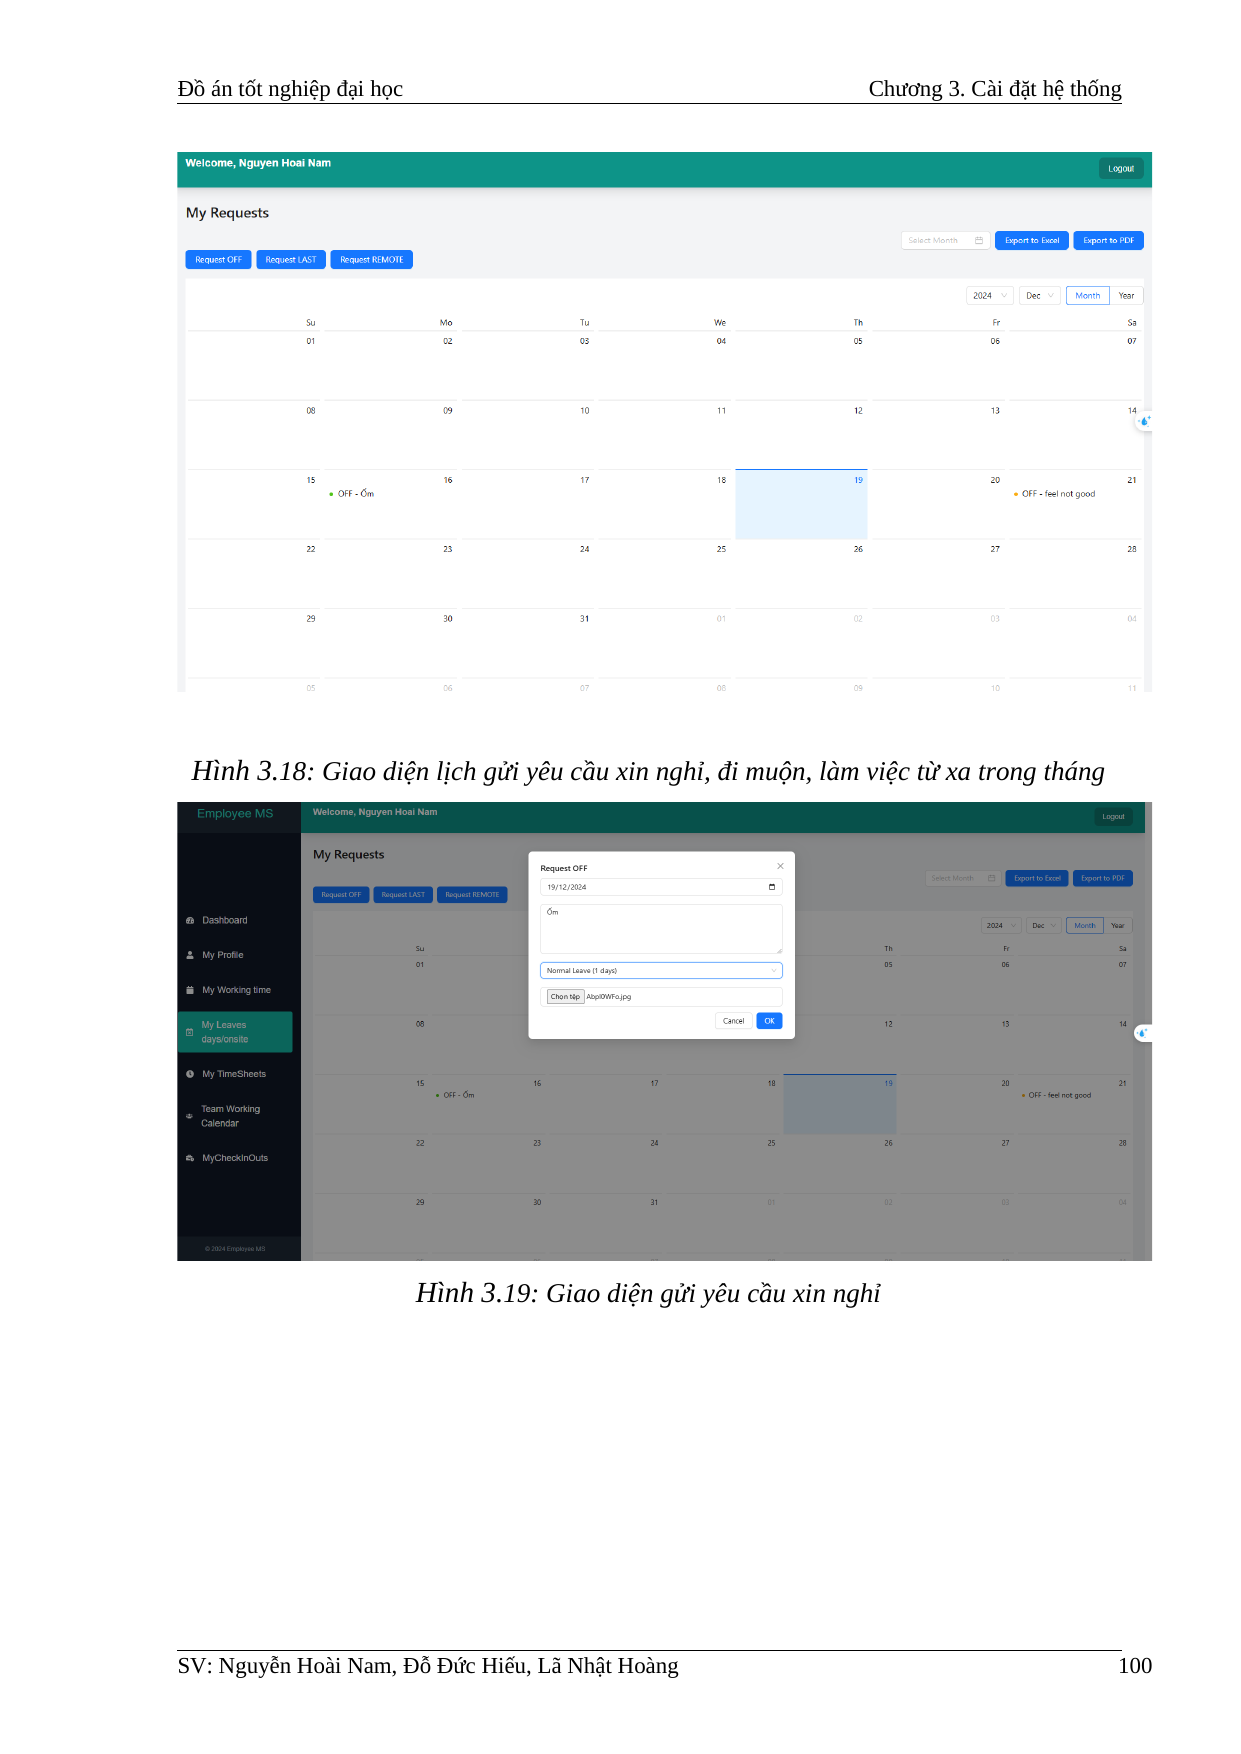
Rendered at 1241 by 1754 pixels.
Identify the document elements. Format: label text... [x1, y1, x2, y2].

text Hình 3.19: Giao diện gửi yêu cầu xin nghỉ [177, 1275, 1122, 1308]
picture [177, 152, 1153, 692]
picture [177, 802, 1153, 1261]
text Hình 3.18: Giao diện lịch gửi yêu cầu xin nghỉ, đi muộn, làm việc từ xa trong tháng [177, 753, 1122, 786]
